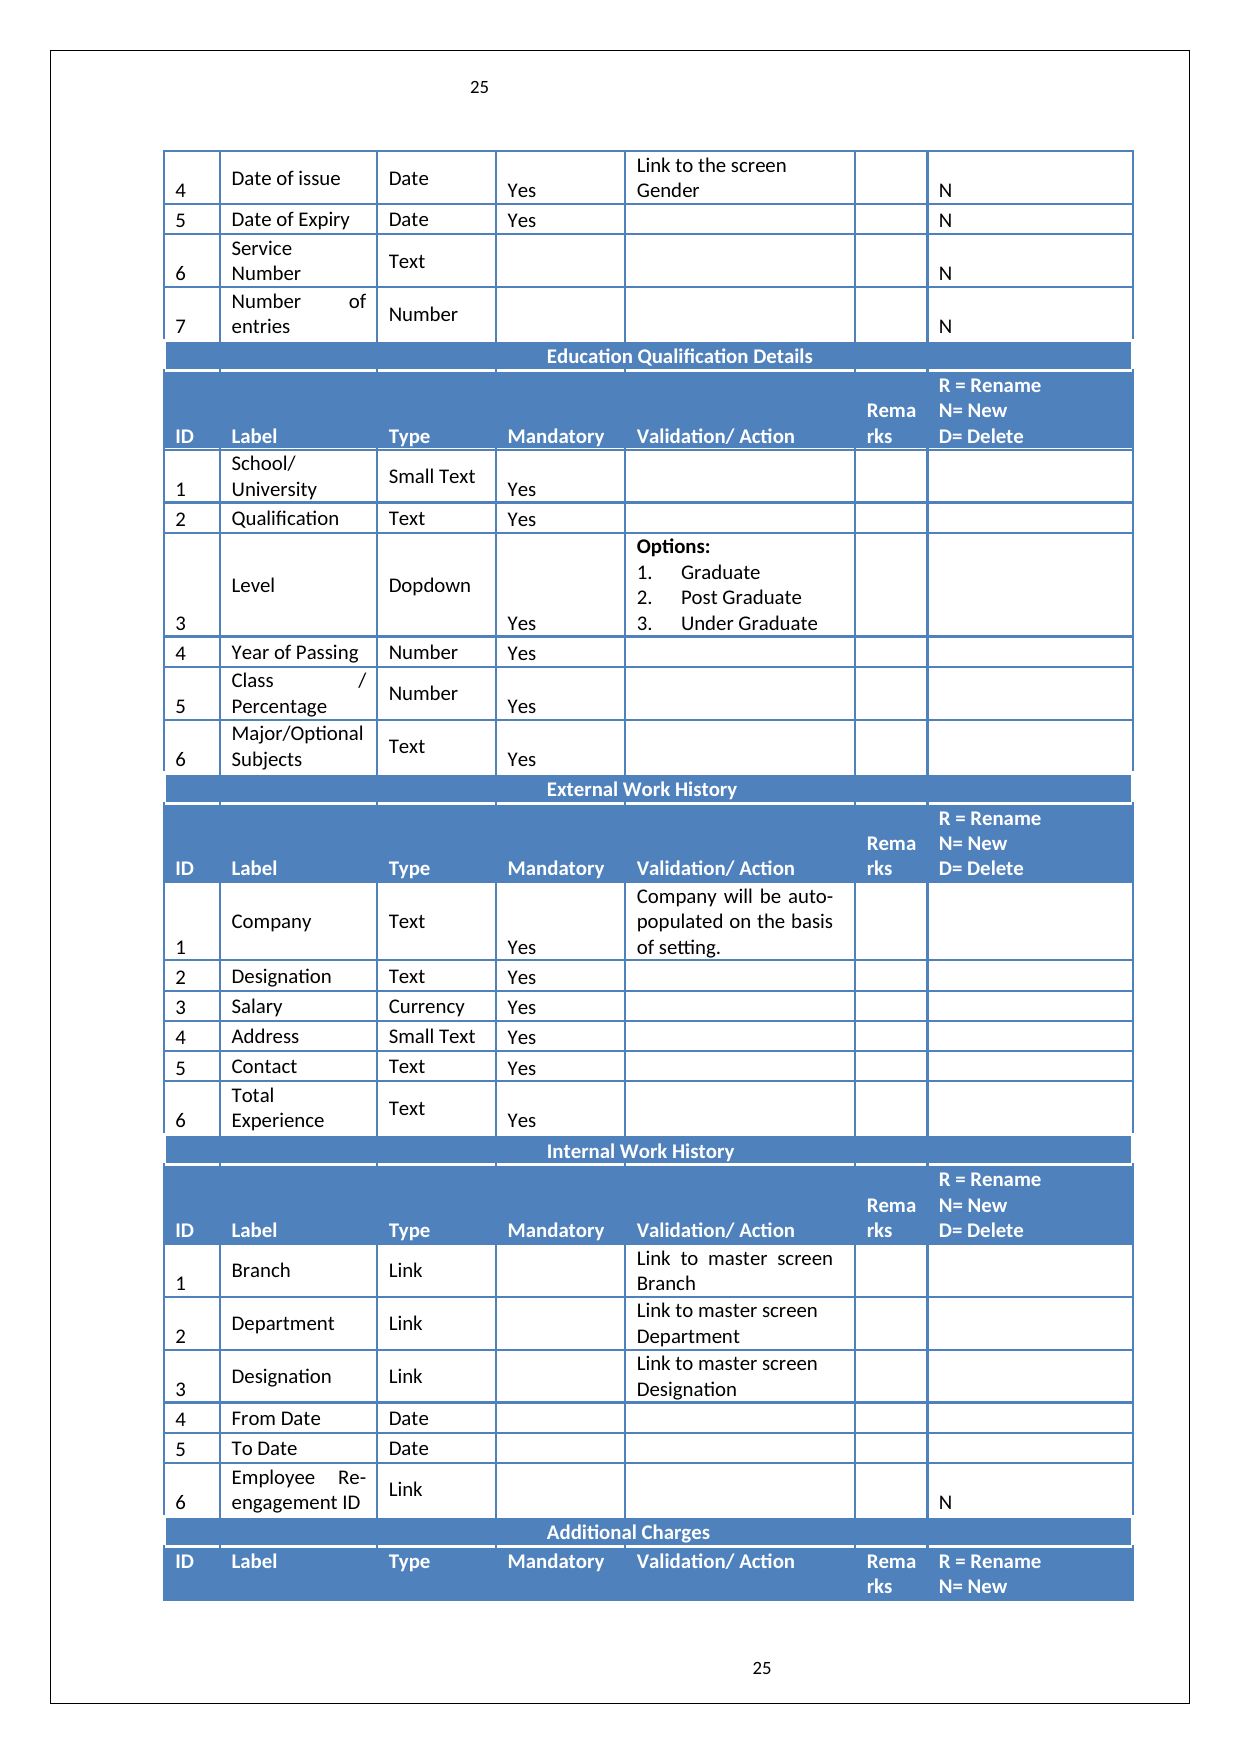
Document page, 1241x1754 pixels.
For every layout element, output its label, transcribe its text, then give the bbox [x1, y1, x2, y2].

table_cell Date [378, 205, 495, 233]
table_cell Validation/ Action [626, 805, 854, 881]
table_cell [497, 1434, 624, 1462]
table_cell Validation/ Action [626, 1548, 854, 1599]
table_cell Yes [497, 638, 624, 666]
table_cell [929, 451, 1132, 501]
table_cell [497, 1464, 624, 1515]
table_cell [929, 992, 1132, 1020]
table_cell [929, 1245, 1132, 1296]
table_cell [856, 534, 926, 635]
table_cell Text [378, 721, 495, 771]
table_cell 1 [165, 883, 219, 959]
table_cell 4 [165, 1022, 219, 1050]
table_cell [929, 1298, 1132, 1348]
table_cell N [929, 235, 1132, 286]
table_cell [626, 1082, 854, 1133]
table_cell Label [221, 805, 376, 881]
table_cell [856, 992, 926, 1020]
table_cell Number [378, 638, 495, 666]
table_cell 5 [165, 668, 219, 718]
table_cell Date [378, 1404, 495, 1432]
table_cell [626, 1434, 854, 1462]
table_cell N [929, 152, 1132, 203]
table_cell ID [165, 805, 219, 881]
table_cell [626, 451, 854, 501]
table_cell [626, 992, 854, 1020]
table_cell 5 [165, 1052, 219, 1080]
table_cell Remarks [856, 805, 926, 881]
table_cell [856, 504, 926, 532]
table_cell Small Text [378, 1022, 495, 1050]
table_cell N [929, 288, 1132, 339]
table_cell Label [221, 1548, 376, 1599]
table_cell Link to master screen Branch [626, 1245, 854, 1296]
table_cell Currency [378, 992, 495, 1020]
table_cell Designation [221, 961, 376, 989]
table_cell 3 [165, 992, 219, 1020]
table_cell Date [378, 152, 495, 203]
table_cell [856, 721, 926, 771]
table_cell Date of issue [221, 152, 376, 203]
table_cell Text [378, 235, 495, 286]
table_cell [626, 1464, 854, 1515]
table_cell [929, 721, 1132, 771]
table_cell Link [378, 1464, 495, 1515]
table_cell Company will be auto-populated on the basis of setting. [626, 883, 854, 959]
table_cell 4 [165, 152, 219, 203]
table_cell 6 [165, 235, 219, 286]
table_cell Label [221, 372, 376, 448]
table_cell Yes [497, 1082, 624, 1133]
table_cell [929, 668, 1132, 718]
table_cell 4 [165, 638, 219, 666]
table_cell 4 [165, 1404, 219, 1432]
table_cell [497, 1404, 624, 1432]
table_cell Text [378, 1082, 495, 1133]
table_cell Employee Re-engagement ID [221, 1464, 376, 1515]
table_cell 1 [165, 1245, 219, 1296]
table_cell 2 [165, 1298, 219, 1348]
table_cell [856, 1434, 926, 1462]
table_cell 5 [165, 205, 219, 233]
table_cell 3 [165, 1351, 219, 1401]
table_cell Type [378, 372, 495, 448]
table_cell [856, 883, 926, 959]
table_cell 7 [165, 288, 219, 339]
table_cell 3 [165, 534, 219, 635]
table_cell To Date [221, 1434, 376, 1462]
table_cell Text [378, 961, 495, 989]
table_cell N [929, 205, 1132, 233]
table_cell Link [378, 1245, 495, 1296]
table_cell [856, 451, 926, 501]
table_cell [856, 205, 926, 233]
table_cell Education Qualification Details [166, 342, 1131, 369]
table_cell Yes [497, 504, 624, 532]
table_cell [929, 883, 1132, 959]
table_cell Link [378, 1351, 495, 1401]
table_cell Yes [497, 992, 624, 1020]
table_cell Link to master screen Department [626, 1298, 854, 1348]
table_cell R = Rename N= New D= Delete [929, 1166, 1132, 1243]
table_cell Mandatory [497, 1548, 624, 1599]
table_cell Number [378, 288, 495, 339]
table_cell 2 [165, 961, 219, 989]
table_cell Company [221, 883, 376, 959]
table_cell Designation [221, 1351, 376, 1401]
table_cell Yes [497, 451, 624, 501]
table_cell Yes [497, 883, 624, 959]
table_cell [856, 638, 926, 666]
table_cell [626, 961, 854, 989]
table_cell [626, 721, 854, 771]
table_cell Branch [221, 1245, 376, 1296]
table_cell Type [378, 805, 495, 881]
table_cell Validation/ Action [626, 1166, 854, 1243]
table_cell Link [378, 1298, 495, 1348]
table_cell Options: Graduate Post Graduate Under Graduate [626, 534, 854, 635]
table_cell Mandatory [497, 1166, 624, 1243]
table_cell 1 [165, 451, 219, 501]
table_cell Yes [497, 961, 624, 989]
table_cell [929, 504, 1132, 532]
table_cell Address [221, 1022, 376, 1050]
table_cell Yes [497, 1052, 624, 1080]
table_cell [856, 152, 926, 203]
table_cell Small Text [378, 451, 495, 501]
table_cell 6 [165, 721, 219, 771]
table_cell [626, 205, 854, 233]
table_cell Yes [497, 534, 624, 635]
table_cell N [929, 1464, 1132, 1515]
table_cell Yes [497, 152, 624, 203]
table_cell Dopdown [378, 534, 495, 635]
table_cell Yes [497, 205, 624, 233]
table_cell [929, 1548, 1132, 1599]
table_cell Yes [497, 721, 624, 771]
table_cell School/University [221, 451, 376, 501]
table_cell [497, 1351, 624, 1401]
table_cell Remarks [856, 372, 926, 448]
table_cell Text [378, 504, 495, 532]
table_cell From Date [221, 1404, 376, 1432]
table_cell [626, 1022, 854, 1050]
table_cell [626, 1404, 854, 1432]
table_cell [929, 1351, 1132, 1401]
table_cell [497, 1298, 624, 1348]
table_cell Major/Optional Subjects [221, 721, 376, 771]
table_cell [929, 1404, 1132, 1432]
table_cell ID [165, 1166, 219, 1243]
table_cell Number [378, 668, 495, 718]
table_cell [930, 1083, 1131, 1133]
table_cell [626, 504, 854, 532]
table_cell [626, 235, 854, 286]
table_cell [856, 961, 926, 989]
table_cell External Work History [166, 775, 1131, 802]
table_cell Class / Percentage [221, 668, 376, 718]
table_cell [626, 1052, 854, 1080]
table_cell Department [221, 1298, 376, 1348]
table_cell Contact [221, 1052, 376, 1080]
table_cell Number of entries [221, 288, 376, 339]
table_cell Additional Charges [166, 1518, 1131, 1545]
table_cell [856, 1351, 926, 1401]
table_cell [497, 288, 624, 339]
table_cell [856, 235, 926, 286]
table_cell [929, 1434, 1132, 1462]
table_cell Salary [221, 992, 376, 1020]
table_cell 6 [165, 1464, 219, 1515]
table_cell Link to the screen Gender [626, 152, 854, 203]
table_cell [856, 1052, 926, 1080]
table_cell Mandatory [497, 805, 624, 881]
table_cell Type [378, 1166, 495, 1243]
table_cell 2 [165, 504, 219, 532]
table_cell [929, 638, 1132, 666]
table_cell Year of Passing [221, 638, 376, 666]
table_cell Text [378, 883, 495, 959]
table_cell [856, 1404, 926, 1432]
table_cell [856, 1464, 926, 1515]
table_cell [856, 288, 926, 339]
table_cell [497, 1245, 624, 1296]
table_cell Text [378, 1052, 495, 1080]
table_cell [856, 1082, 926, 1133]
table_cell Link to master screen Designation [626, 1351, 854, 1401]
table_cell Level [221, 534, 376, 635]
table_cell 6 [165, 1082, 219, 1133]
table_cell [856, 1298, 926, 1348]
table_cell [856, 668, 926, 718]
table_cell [626, 288, 854, 339]
table_cell Yes [497, 1022, 624, 1050]
table_cell Total Experience [221, 1082, 376, 1133]
table_cell [497, 235, 624, 286]
table_cell [929, 1022, 1132, 1050]
table_cell [626, 638, 854, 666]
table_cell R = Rename N= New D= Delete [929, 805, 1132, 881]
table_cell Internal Work History [166, 1136, 1131, 1163]
table_cell [929, 961, 1132, 989]
table_cell ID [165, 1548, 219, 1599]
table_cell [929, 1052, 1132, 1080]
table_cell Validation/ Action [626, 372, 854, 448]
table_cell [929, 534, 1132, 635]
table_cell Service Number [221, 235, 376, 286]
table_cell ID [165, 372, 219, 448]
table_cell [856, 1245, 926, 1296]
table_cell Date [378, 1434, 495, 1462]
table_cell Mandatory [497, 372, 624, 448]
table_cell Label [221, 1166, 376, 1243]
table_cell Yes [497, 668, 624, 718]
table_cell 5 [165, 1434, 219, 1462]
table_cell Qualification [221, 504, 376, 532]
table_cell [626, 668, 854, 718]
table_cell Date of Expiry [221, 205, 376, 233]
table_cell R = Rename N= New D= Delete [929, 372, 1132, 448]
table_cell [856, 1022, 926, 1050]
table_cell Remarks [856, 1166, 926, 1243]
table_cell Remarks [856, 1548, 926, 1599]
table_cell Type [378, 1548, 495, 1599]
